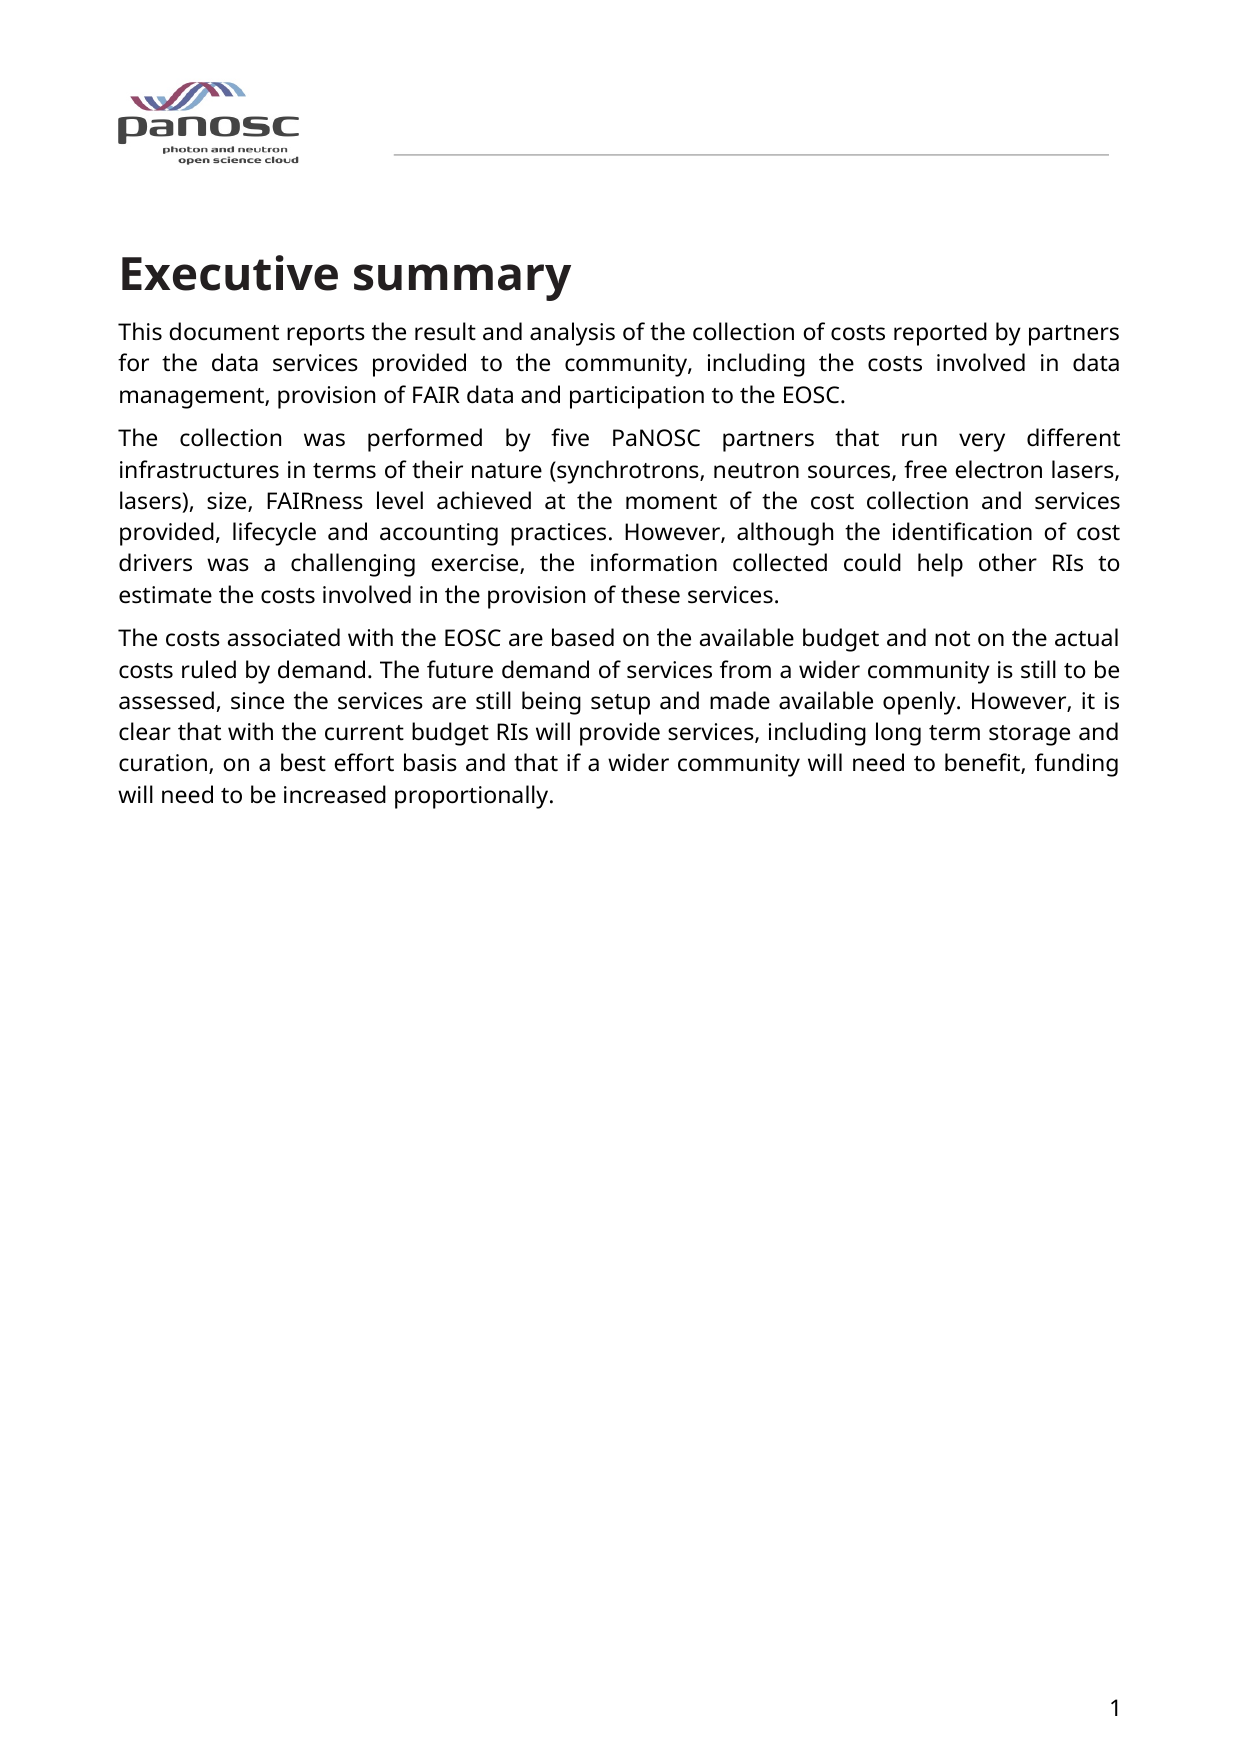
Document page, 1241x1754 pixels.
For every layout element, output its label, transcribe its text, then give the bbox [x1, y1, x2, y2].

subtitle Executive summary [118, 241, 1122, 304]
text This document reports the result and analysis of the collection of costs reported by partners for the data services provided to the community, including the costs involved in data management, provision of FAIR data and participation to the EOSC. [118, 316, 1122, 410]
picture [118, 60, 1109, 193]
text The collection was performed by five PaNOSC partners that run very different infrastructures in terms of their nature (synchrotrons, neutron sources, free electron lasers, lasers), size, FAIRness level achieved at the moment of the cost collection and services provided, lifecycle and accounting practices. However, although the identification of cost drivers was a challenging exercise, the information collected could help other RIs to estimate the costs involved in the provision of these services. [118, 422, 1122, 610]
text The costs associated with the EOSC are based on the available budget and not on the actual costs ruled by demand. The future demand of services from a wider community is still to be assessed, since the services are still being setup and made available openly. However, it is clear that with the current budget RIs will provide services, including long term storage and curation, on a best effort basis and that if a wider community will need to benefit, funding will need to be increased proportionally. [118, 622, 1122, 810]
